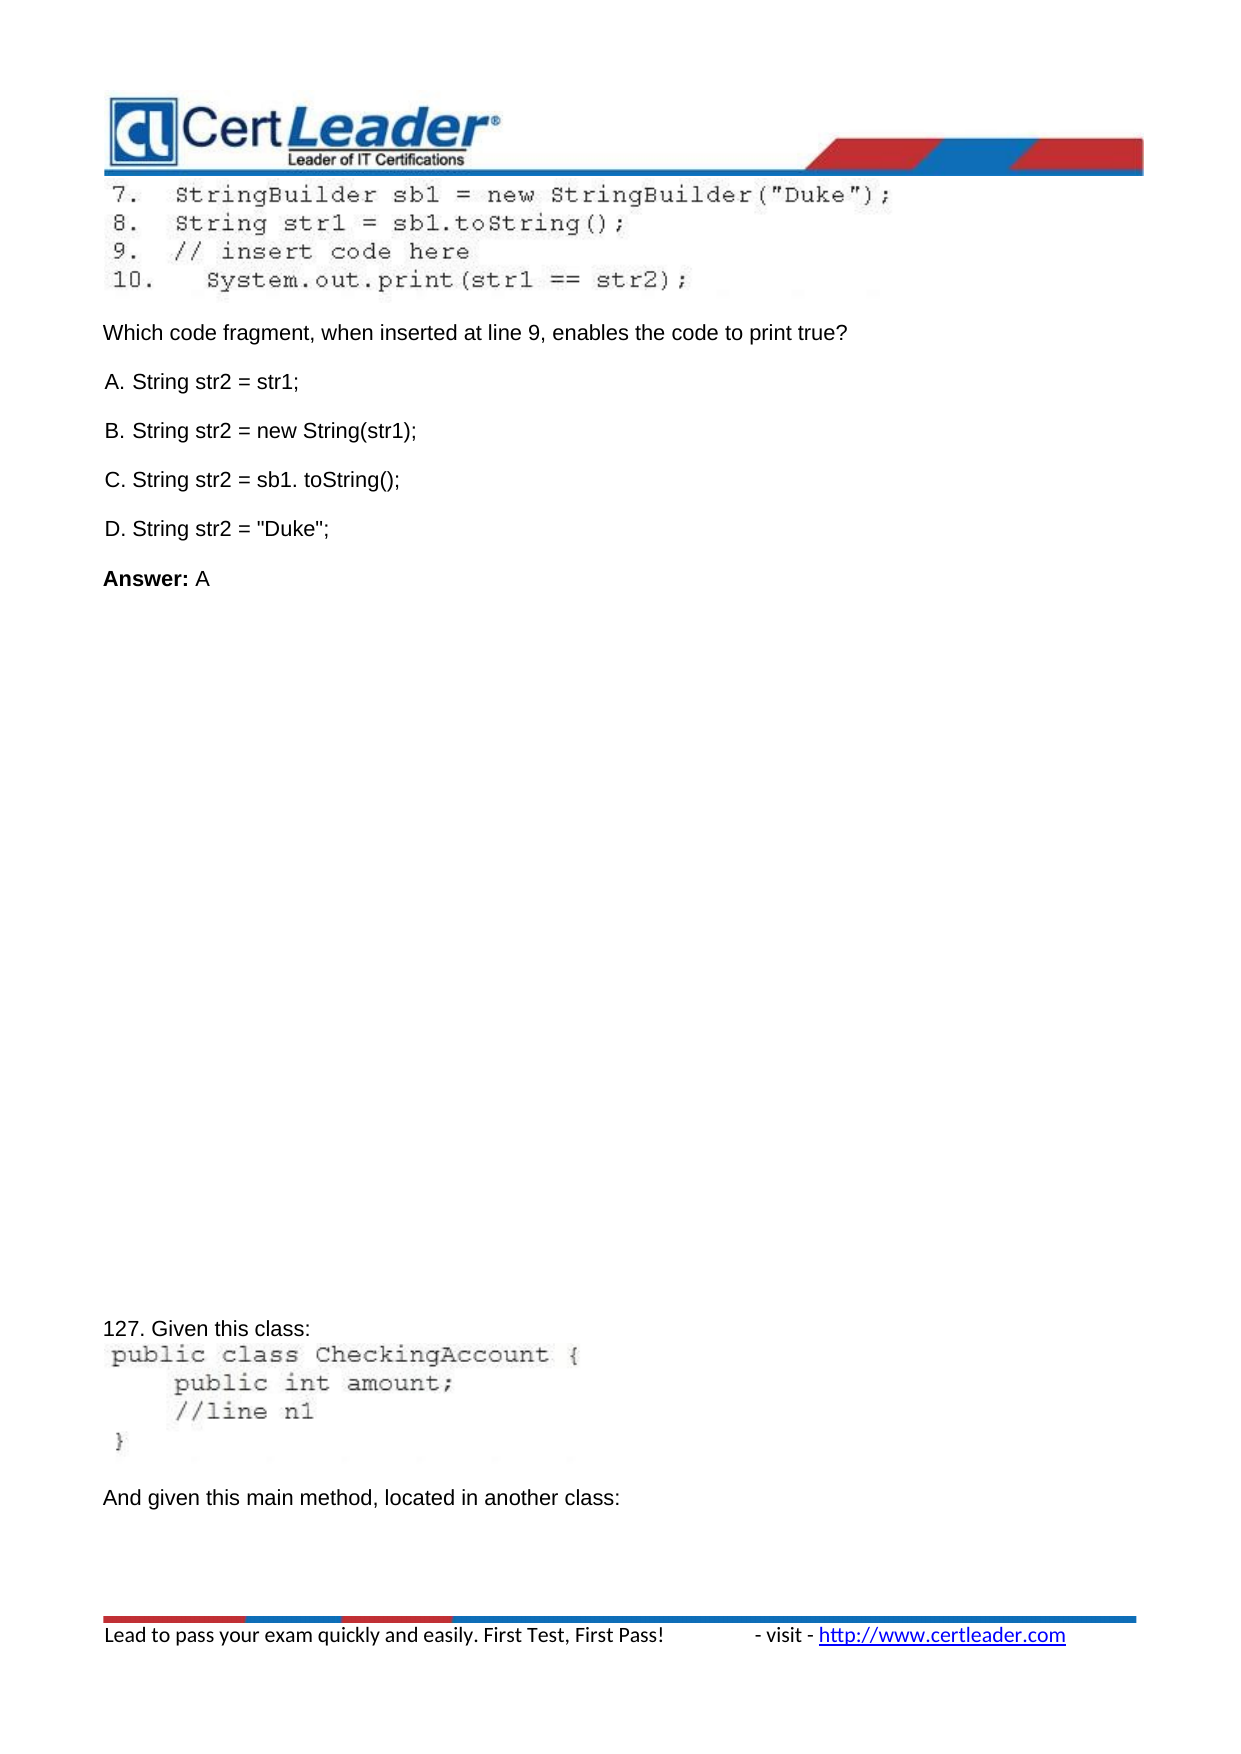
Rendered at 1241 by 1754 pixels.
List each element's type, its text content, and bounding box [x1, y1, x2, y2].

picture [104, 90, 1144, 176]
picture [104, 178, 897, 303]
list String str2 = str1; [104, 369, 1136, 394]
subtitle Answer: A [103, 565, 1136, 591]
list String str2 = sb1. toString(); [104, 467, 1136, 492]
picture [104, 1343, 591, 1468]
text Which code fragment, when inserted at line 9, enables the code to print true? [103, 320, 1136, 345]
list String str2 = "Duke"; [104, 516, 1136, 542]
text 127. Given this class: [103, 1316, 1136, 1341]
picture [103, 1616, 1137, 1623]
text And given this main method, located in another class: [103, 1485, 1136, 1510]
list String str2 = new String(str1); [104, 418, 1136, 443]
